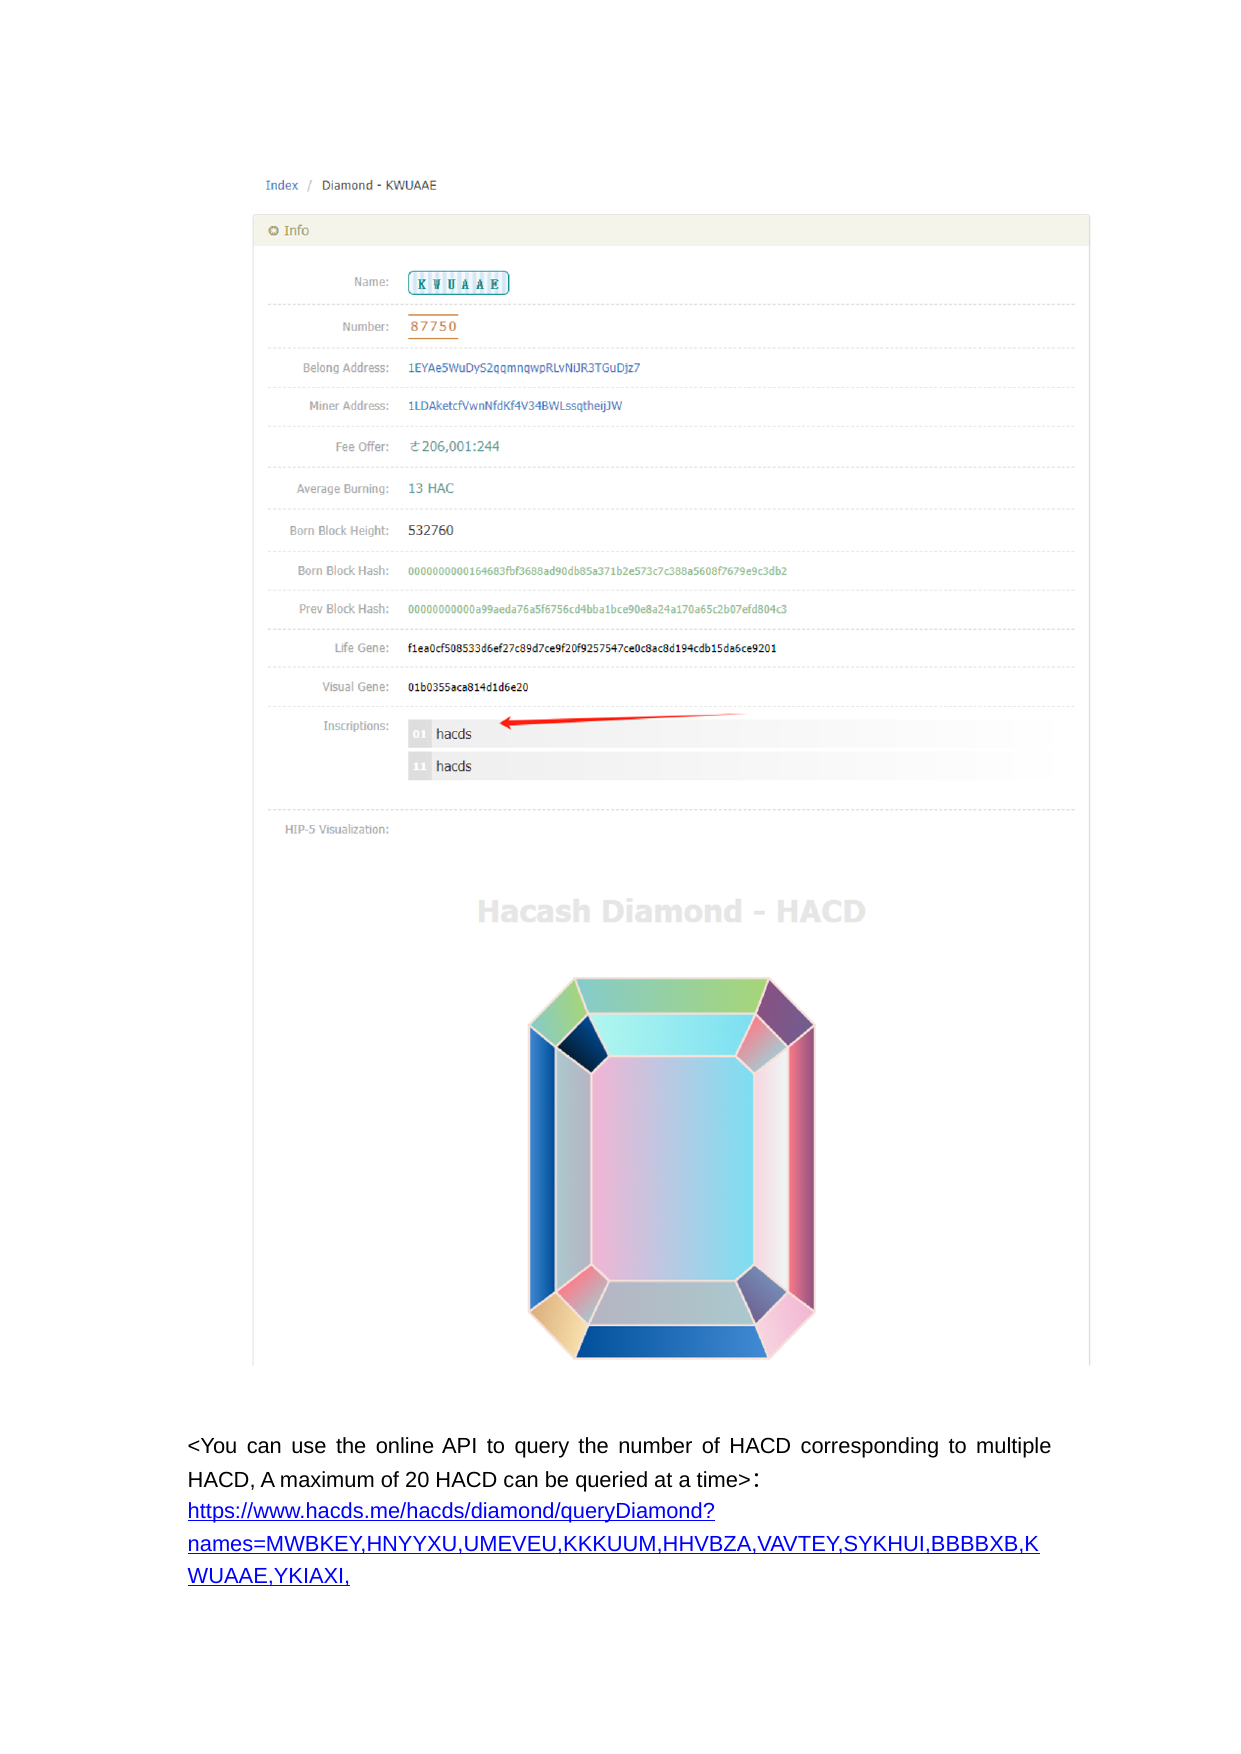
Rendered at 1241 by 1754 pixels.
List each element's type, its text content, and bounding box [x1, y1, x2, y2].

text <You can use the online API to query the number of HACD corresponding to multiple HACD, A maximum of 20 HACD can be queried at a time>： [187, 1429, 1053, 1494]
text https://www.hacds.me/hacds/diamond/queryDiamond?names=MWBKEY,HNYYXU,UMEVEU,KKKUUM,HHVBZA,VAVTEY,SYKHUI,BBBBXB,KWUAAE,YKIAXI, [187, 1494, 1053, 1592]
picture [231, 162, 1097, 1368]
